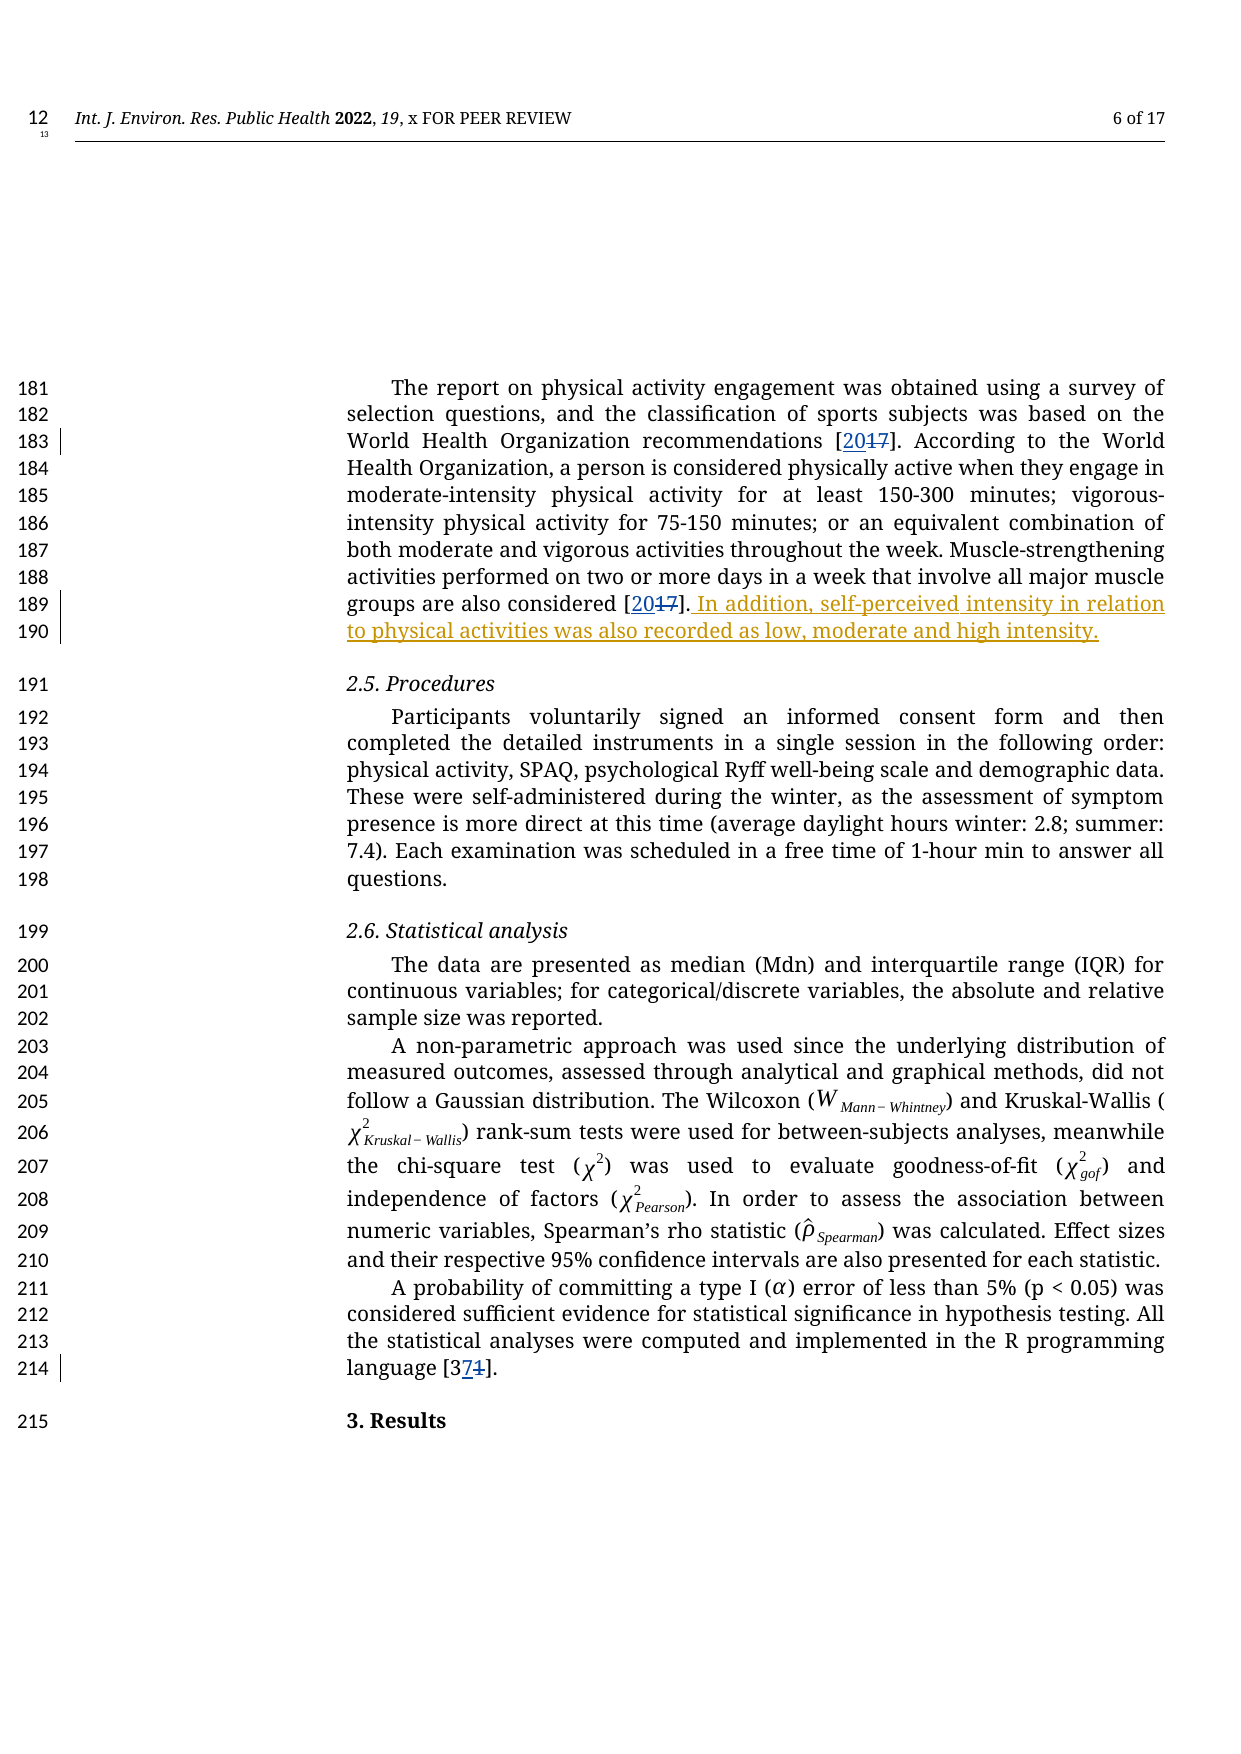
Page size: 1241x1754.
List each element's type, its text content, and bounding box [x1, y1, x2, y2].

subtitle 2.6. Statistical analysis [347, 917, 1165, 944]
text The report on physical activity engagement was obtained using a survey of selection questions, and the classification of sports subjects was based on the World Health Organization recommendations []. According to the World Health Organization, a person is considered physically active when they engage in moderate-intensity physical activity for at least 150-300 minutes; vigorous-intensity physical activity for 75-150 minutes; or an equivalent combination of both moderate and vigorous activities throughout the week. Muscle-strengthening activities performed on two or more days in a week that involve all major muscle groups are also considered []. [347, 374, 1165, 644]
text A probability of committing a type I () error of less than 5% (p < 0.05) was considered sufficient evidence for statistical significance in hypothesis testing. All the statistical analyses were computed and implemented in the R programming language [3]. [347, 1273, 1165, 1382]
text The data are presented as median (Mdn) and interquartile range (IQR) for continuous variables; for categorical/discrete variables, the absolute and relative sample size was reported. [347, 950, 1165, 1032]
subtitle 3. Results [347, 1407, 1165, 1433]
text Participants voluntarily signed an informed consent form and then completed the detailed instruments in a single session in the following order: physical activity, SPAQ, psychological Ryff well-being scale and demographic data. These were self-administered during the winter, as the assessment of symptom presence is more direct at this time (average daylight hours winter: 2.8; summer: 7.4). Each examination was scheduled in a free time of 1-hour min to answer all questions. [347, 703, 1165, 892]
subtitle 2.5. Procedures [347, 669, 1165, 696]
text A non-parametric approach was used since the underlying distribution of measured outcomes, assessed through analytical and graphical methods, did not follow a Gaussian distribution. The Wilcoxon () and Kruskal-Wallis () rank-sum tests were used for between-subjects analyses, meanwhile the chi-square test () was used to evaluate goodness-of-fit () and independence of factors (). In order to assess the association between numeric variables, Spearman’s rho statistic () was calculated. Effect sizes and their respective 95% confidence intervals are also presented for each statistic. [347, 1032, 1165, 1273]
